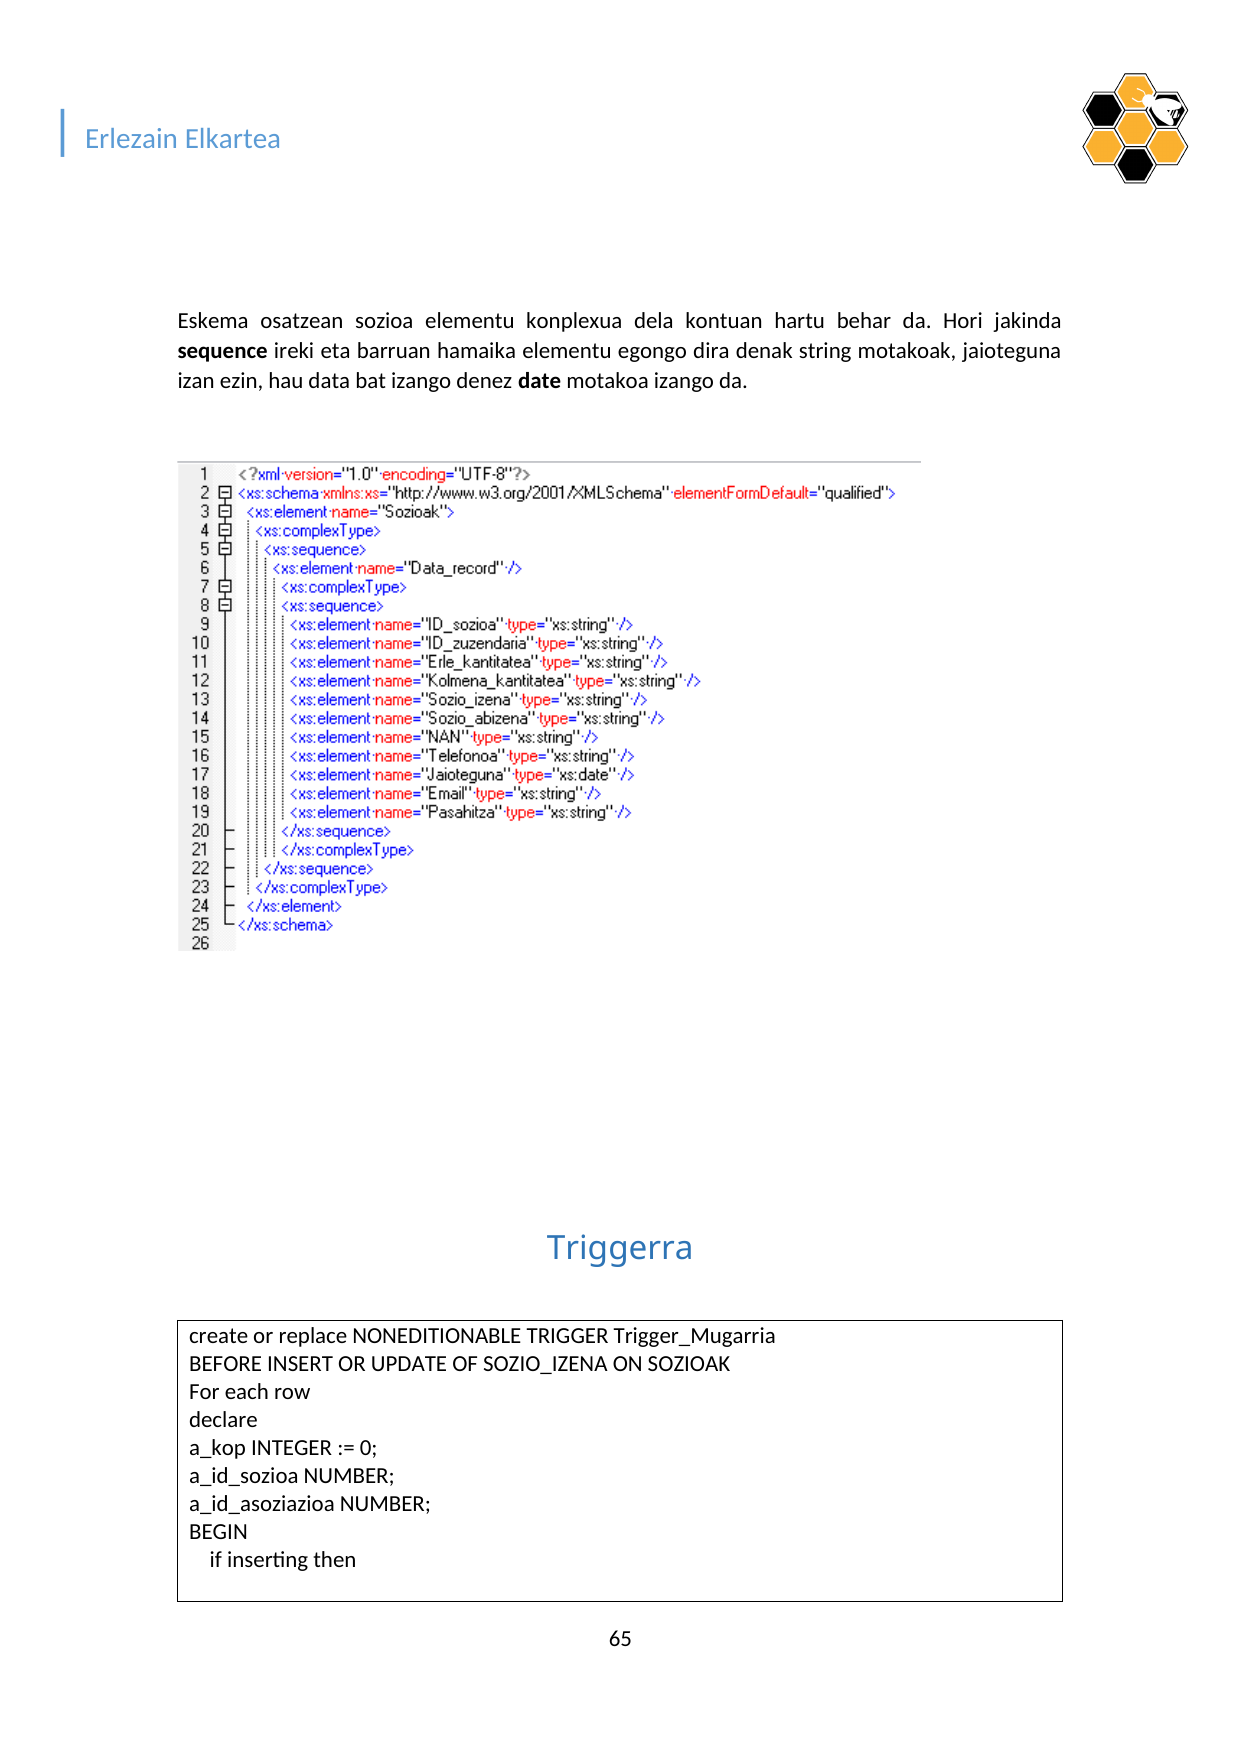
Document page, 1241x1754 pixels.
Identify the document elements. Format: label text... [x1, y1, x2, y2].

picture [1071, 73, 1210, 185]
subtitle Triggerra [177, 1224, 1063, 1269]
picture [177, 460, 921, 951]
text Eskema osatzean sozioa elementu konplexua dela kontuan hartu behar da. Hori jakinda sequence ireki eta barruan hamaika elementu egongo dira denak string motakoak, jaioteguna izan ezin, hau data bat izango denez date motakoa izango da. [177, 306, 1063, 394]
